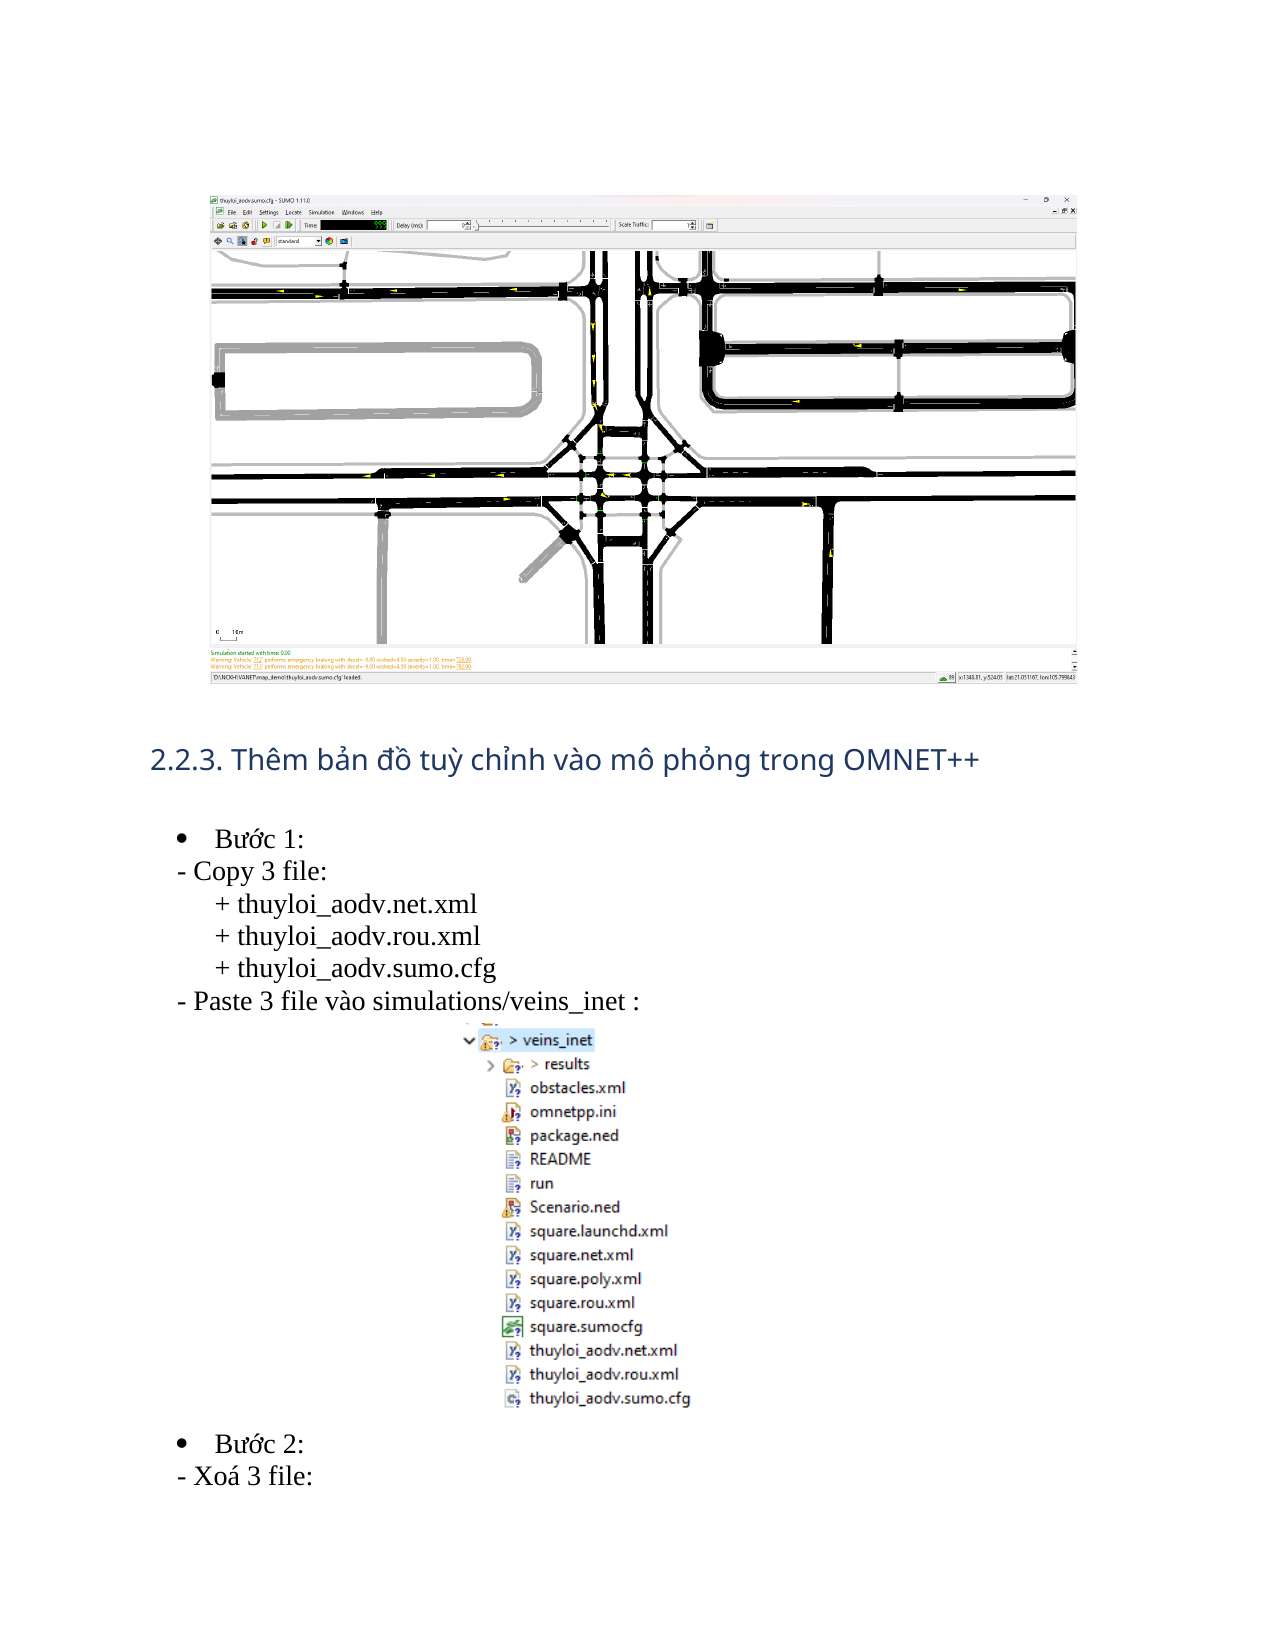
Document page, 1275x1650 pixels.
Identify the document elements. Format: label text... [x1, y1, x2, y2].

text + thuyloi_aodv.net.xml [214, 887, 1125, 919]
list Bước 2: [177, 1427, 1125, 1459]
subtitle 2.2.3. Thêm bản đồ tuỳ chỉnh vào mô phỏng trong OMNET++ [150, 739, 1125, 779]
picture [441, 1023, 820, 1413]
text - Xoá 3 file: [177, 1459, 1125, 1492]
text - Paste 3 file vào simulations/veins_inet : [177, 984, 1125, 1016]
text + thuyloi_aodv.sumo.cfg [214, 951, 1125, 984]
table_header [177, 1016, 1125, 1416]
text + thuyloi_aodv.rou.xml [214, 919, 1125, 951]
picture [209, 195, 1078, 684]
text - Copy 3 file: [177, 854, 1125, 887]
table_header [131, 183, 1115, 692]
list Bước 1: [177, 822, 1125, 854]
